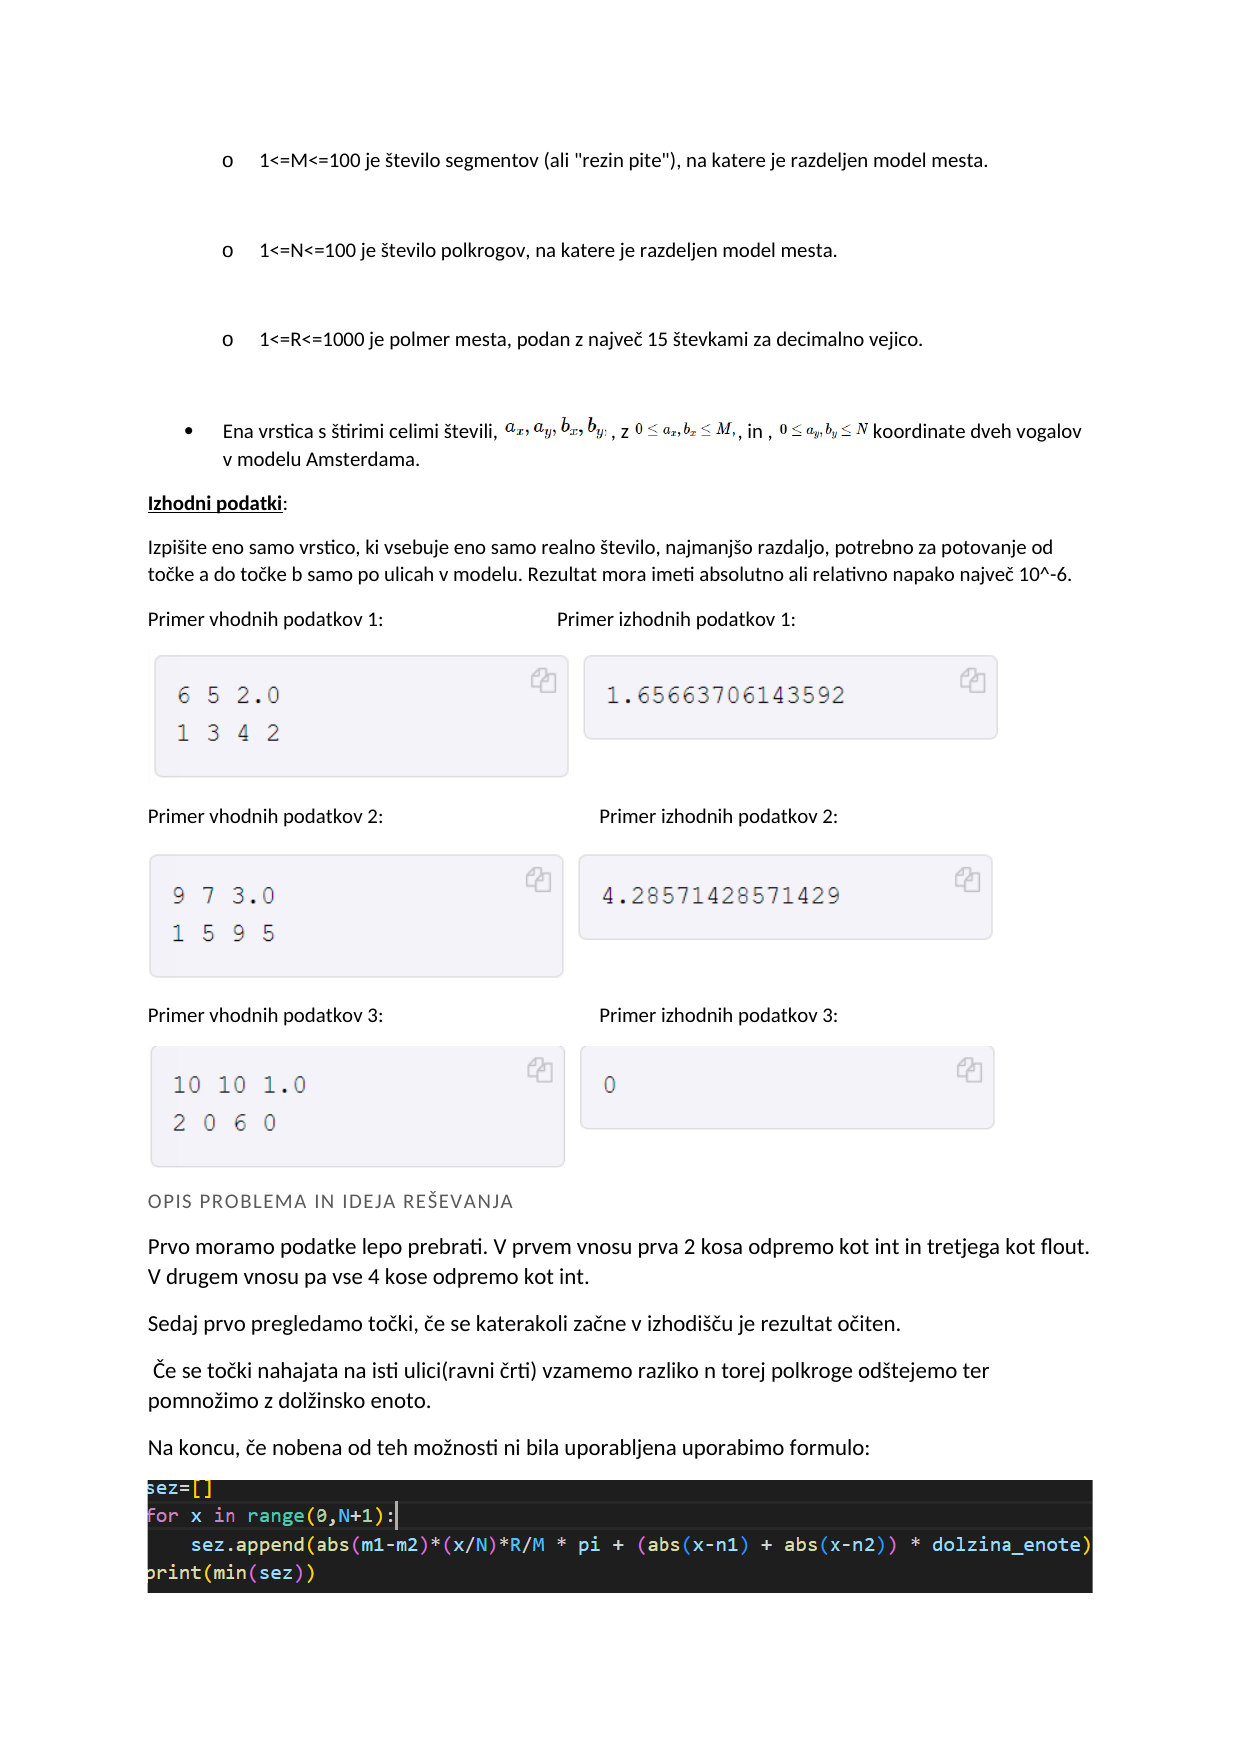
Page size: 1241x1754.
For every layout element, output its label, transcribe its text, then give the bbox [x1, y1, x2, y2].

picture [633, 418, 738, 439]
text Izpišite eno samo vrstico, ki vsebuje eno samo realno število, najmanjšo razdaljo, potrebno za potovanje od točke a do točke b samo po ulicah v modelu. Rezultat mora imeti absolutno ali relativno napako največ 10^-6. [148, 534, 1093, 587]
list 1<=R<=1000 je polmer mesta, podan z največ 15 števkami za decimalno vejico. [221, 326, 1093, 353]
picture [147, 847, 999, 984]
text Primer vhodnih podatkov 3: Primer izhodnih podatkov 3: [148, 1003, 1093, 1028]
text Sedaj prvo pregledamo točki, če se katerakoli začne v izhodišču je rezultat očiten. [148, 1309, 1093, 1337]
subtitle OPIS PROBLEMA IN IDEJA REŠEVANJA [148, 1188, 1093, 1213]
picture [147, 1046, 1011, 1170]
text Izhodni podatki: [148, 490, 1093, 516]
picture [147, 649, 1003, 785]
text Prvo moramo podatke lepo prebrati. V prvem vnosu prva 2 kosa odpremo kot int in tretjega kot flout. V drugem vnosu pa vse 4 kose odpremo kot int. [148, 1232, 1093, 1290]
text Primer vhodnih podatkov 1: Primer izhodnih podatkov 1: [148, 606, 1093, 631]
list Ena vrstica s štirimi celimi števili, , z , in , koordinate dveh vogalov v modelu Amsterdama. [185, 415, 1093, 472]
picture [503, 415, 607, 439]
text Če se točki nahajata na isti ulici(ravni črti) vzamemo razliko n torej polkroge odštejemo ter pomnožimo z dolžinsko enoto. [148, 1356, 1093, 1414]
list 1<=M<=100 je število segmentov (ali "rezin pite"), na katere je razdeljen model mesta. [221, 148, 1093, 174]
picture [147, 1480, 1093, 1593]
list 1<=N<=100 je število polkrogov, na katere je razdeljen model mesta. [221, 237, 1093, 263]
picture [778, 420, 868, 439]
text Primer vhodnih podatkov 2: Primer izhodnih podatkov 2: [148, 803, 1093, 829]
text Na koncu, če nobena od teh možnosti ni bila uporabljena uporabimo formulo: [148, 1433, 1093, 1461]
